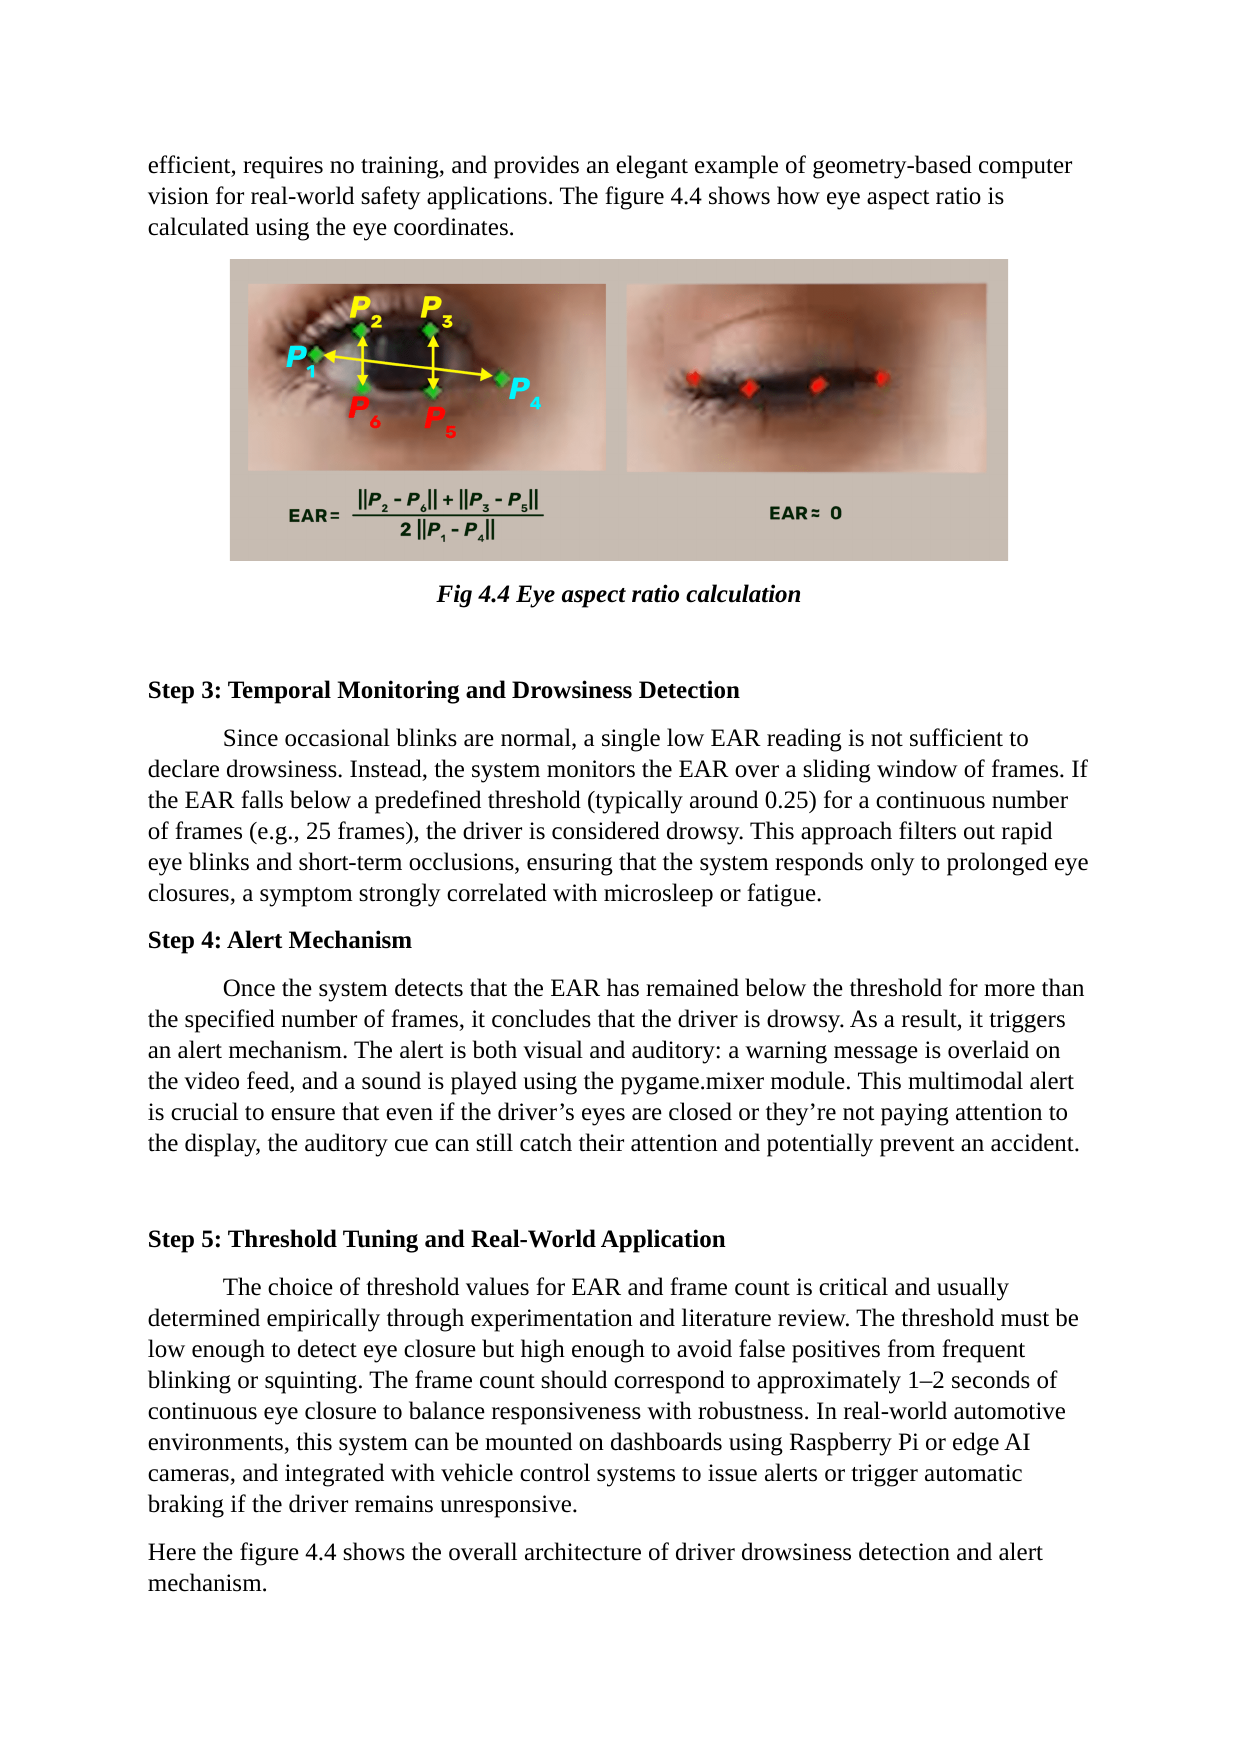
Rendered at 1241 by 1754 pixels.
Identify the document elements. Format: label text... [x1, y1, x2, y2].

text Since occasional blinks are normal, a single low EAR reading is not sufficient to declare drowsiness. Instead, the system monitors the EAR over a sliding window of frames. If the EAR falls below a predefined threshold (typically around 0.25) for a continuous number of frames (e.g., 25 frames), the driver is considered drowsy. This approach filters out rapid eye blinks and short-term occlusions, ensuring that the system responds only to prolonged eye closures, a symptom strongly correlated with microsleep or fatigue. [148, 723, 1090, 907]
text Fig 4.4 Eye aspect ratio calculation [148, 579, 1090, 608]
picture [229, 259, 1009, 561]
text Step 4: Alert Mechanism [148, 926, 1090, 954]
text Step 5: Threshold Tuning and Real-World Application [148, 1224, 1090, 1253]
text Once the system detects that the EAR has remained below the threshold for more than the specified number of frames, it concludes that the driver is drowsy. As a result, it triggers an alert mechanism. The alert is both visual and auditory: a warning message is overlaid on the video feed, and a sound is played using the pygame.mixer module. This multimodal alert is crucial to ensure that even if the driver’s eyes are closed or they’re not paying attention to the display, the auditory cue can still catch their attention and potentially prevent an accident. [148, 973, 1090, 1157]
text Here the figure 4.4 shows the overall architecture of driver drowsiness detection and alert mechanism. [148, 1537, 1090, 1596]
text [148, 150, 1090, 241]
text Step 3: Temporal Monitoring and Drowsiness Detection [148, 675, 1090, 704]
text The choice of threshold values for EAR and frame count is critical and usually determined empirically through experimentation and literature review. The threshold must be low enough to detect eye closure but high enough to avoid false positives from frequent blinking or squinting. The frame count should correspond to approximately 1–2 seconds of continuous eye closure to balance responsiveness with robustness. In real-world automotive environments, this system can be mounted on dashboards using Raspberry Pi or edge AI cameras, and integrated with vehicle control systems to issue alerts or trigger automatic braking if the driver remains unresponsive. [148, 1272, 1090, 1518]
